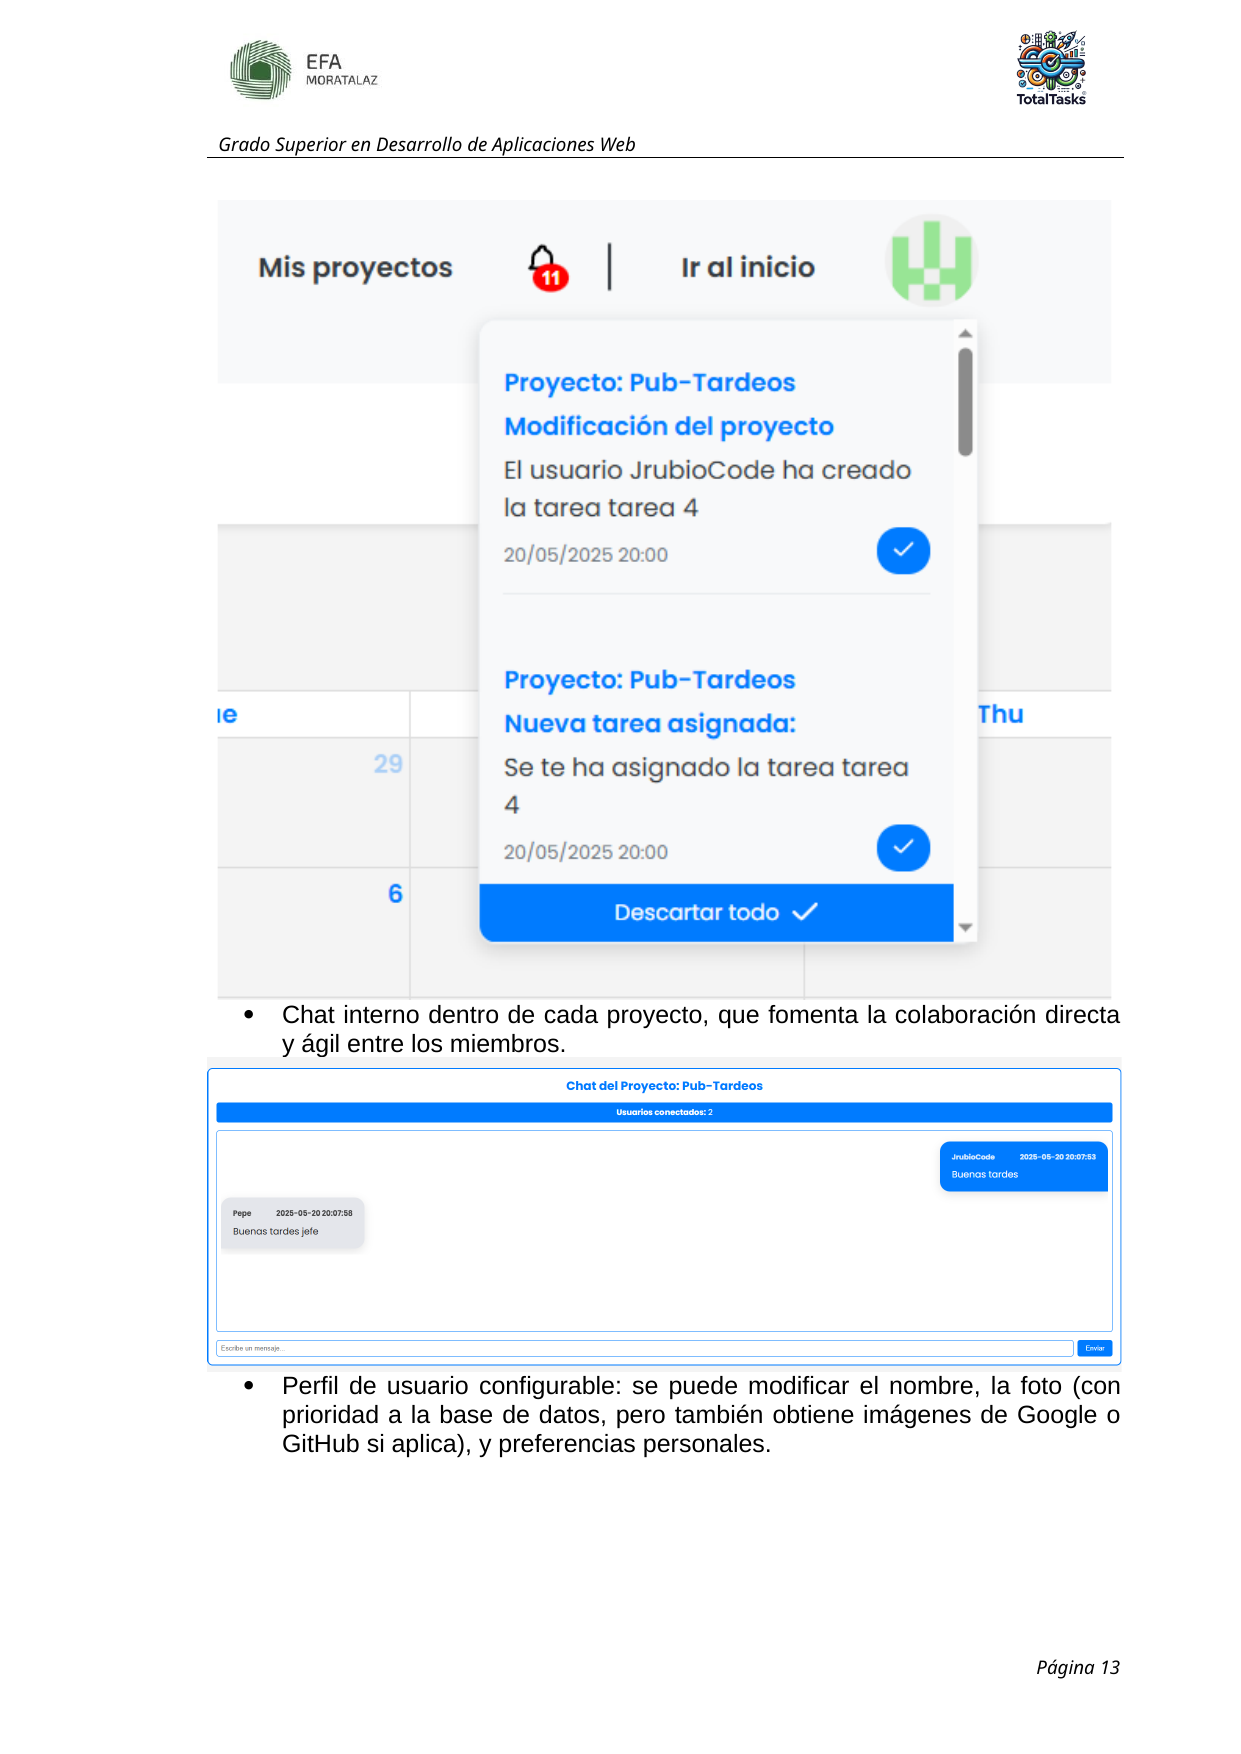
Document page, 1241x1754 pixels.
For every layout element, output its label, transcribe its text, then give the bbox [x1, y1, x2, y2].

picture [207, 1057, 1122, 1372]
list Perfil de usuario configurable: se puede modificar el nombre, la foto (con prioridad a la base de datos, pero también obtiene imágenes de Google o GitHub si aplica), y preferencias personales. [244, 1372, 1122, 1457]
picture [1000, 18, 1103, 120]
picture [206, 21, 410, 117]
picture [217, 200, 1112, 1000]
list Chat interno dentro de cada proyecto, que fomenta la colaboración directa y ágil entre los miembros. [244, 1000, 1122, 1057]
